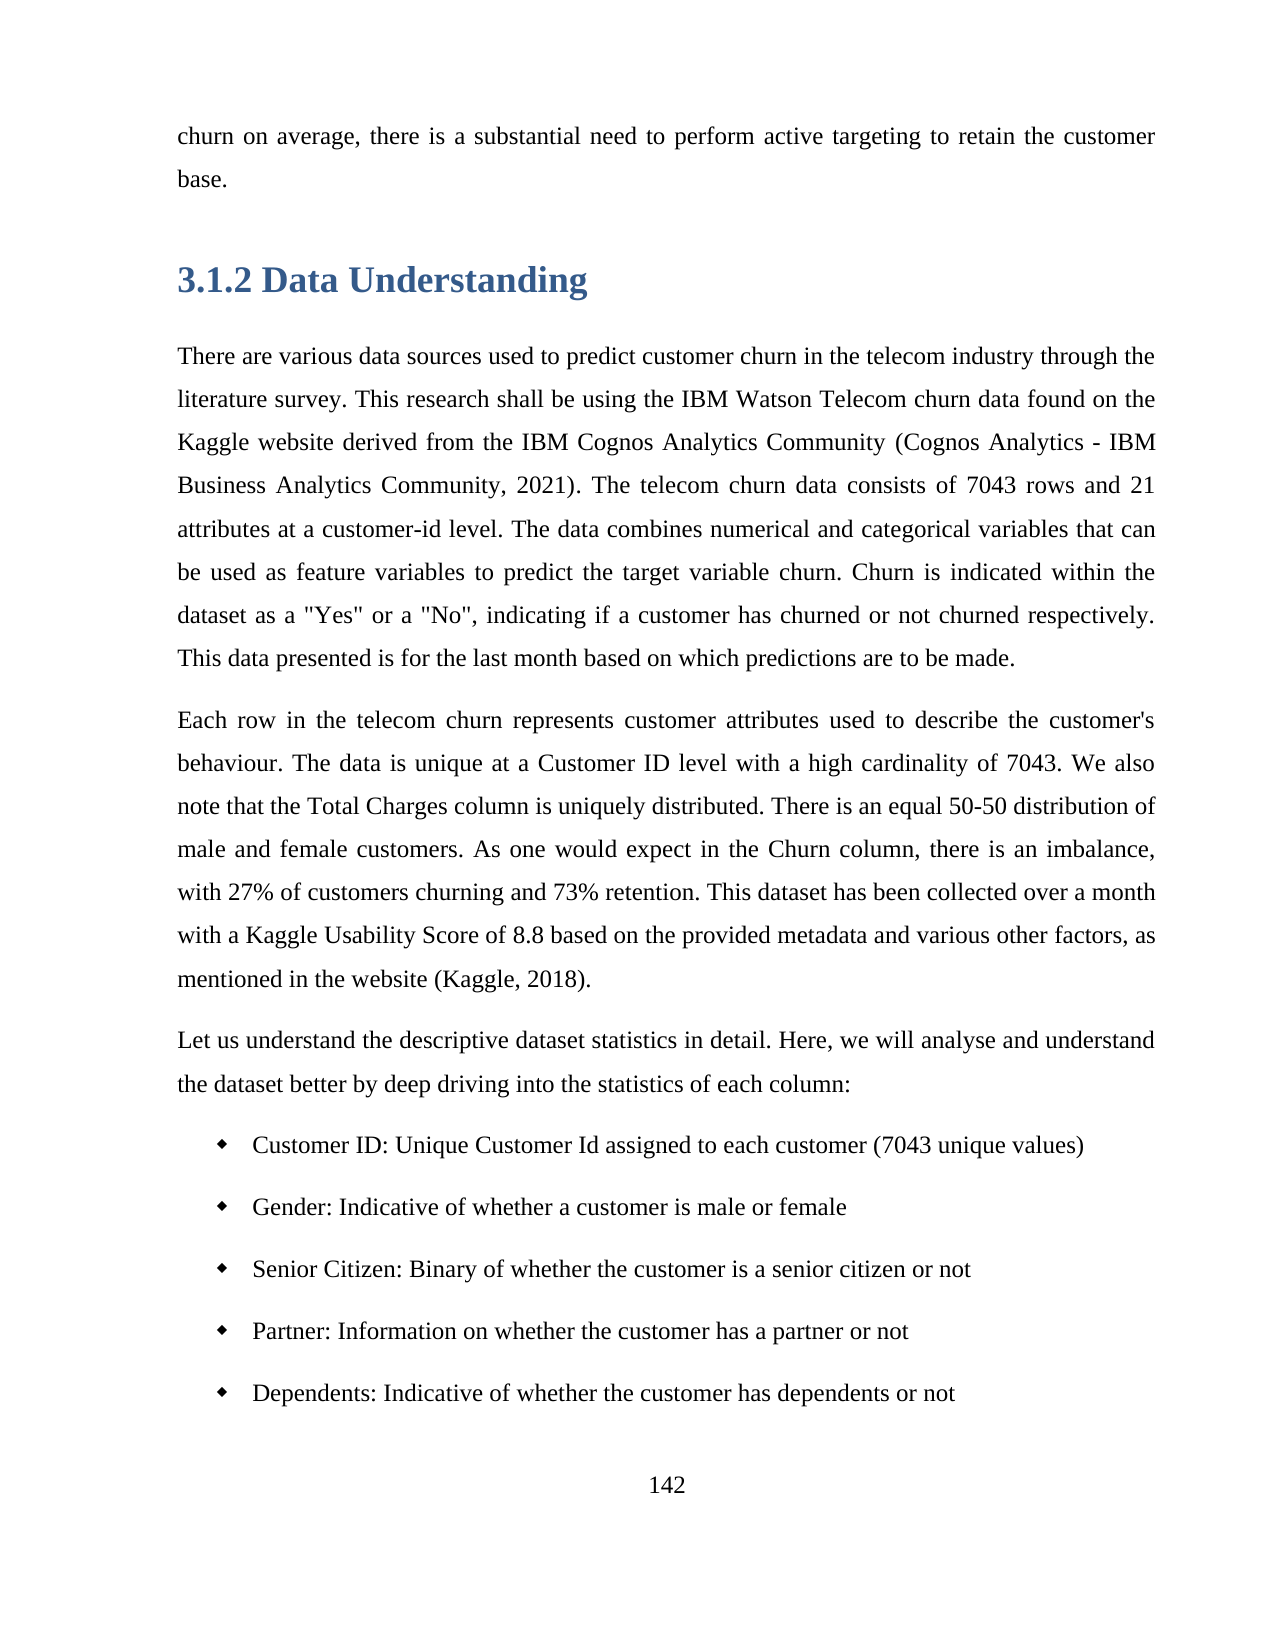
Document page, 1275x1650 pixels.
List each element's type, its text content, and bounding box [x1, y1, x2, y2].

text Let us understand the descriptive dataset statistics in detail. Here, we will analyse and understand the dataset better by deep driving into the statistics of each column: [177, 1026, 1156, 1097]
subtitle 3.1.2 Data Understanding [177, 258, 1156, 301]
list Customer ID: Unique Customer Id assigned to each customer (7043 unique values) [214, 1131, 1156, 1159]
list Partner: Information on whether the customer has a partner or not [214, 1316, 1156, 1345]
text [177, 121, 1156, 193]
list Gender: Indicative of whether a customer is male or female [214, 1192, 1156, 1221]
list Dependents: Indicative of whether the customer has dependents or not [214, 1378, 1156, 1407]
text Each row in the telecom churn represents customer attributes used to describe the customer's behaviour. The data is unique at a Customer ID level with a high cardinality of 7043. We also note that the Total Charges column is uniquely distributed. There is an equal 50-50 distribution of male and female customers. As one would expect in the Churn column, there is an imbalance, with 27% of customers churning and 73% retention. This dataset has been collected over a month with a Kaggle Usability Score of 8.8 based on the provided metadata and various other factors, as mentioned in the website (Kaggle, 2018). [177, 705, 1156, 992]
text There are various data sources used to predict customer churn in the telecom industry through the literature survey. This research shall be using the IBM Watson Telecom churn data found on the Kaggle website derived from the IBM Cognos Analytics Community (Cognos Analytics - IBM Business Analytics Community, 2021). The telecom churn data consists of 7043 rows and 21 attributes at a customer-id level. The data combines numerical and categorical variables that can be used as feature variables to predict the target variable churn. Churn is indicated within the dataset as a "Yes" or a "No", indicating if a customer has churned or not churned respectively. This data presented is for the last month based on which predictions are to be made. [177, 341, 1156, 672]
list Senior Citizen: Binary of whether the customer is a senior citizen or not [214, 1254, 1156, 1283]
